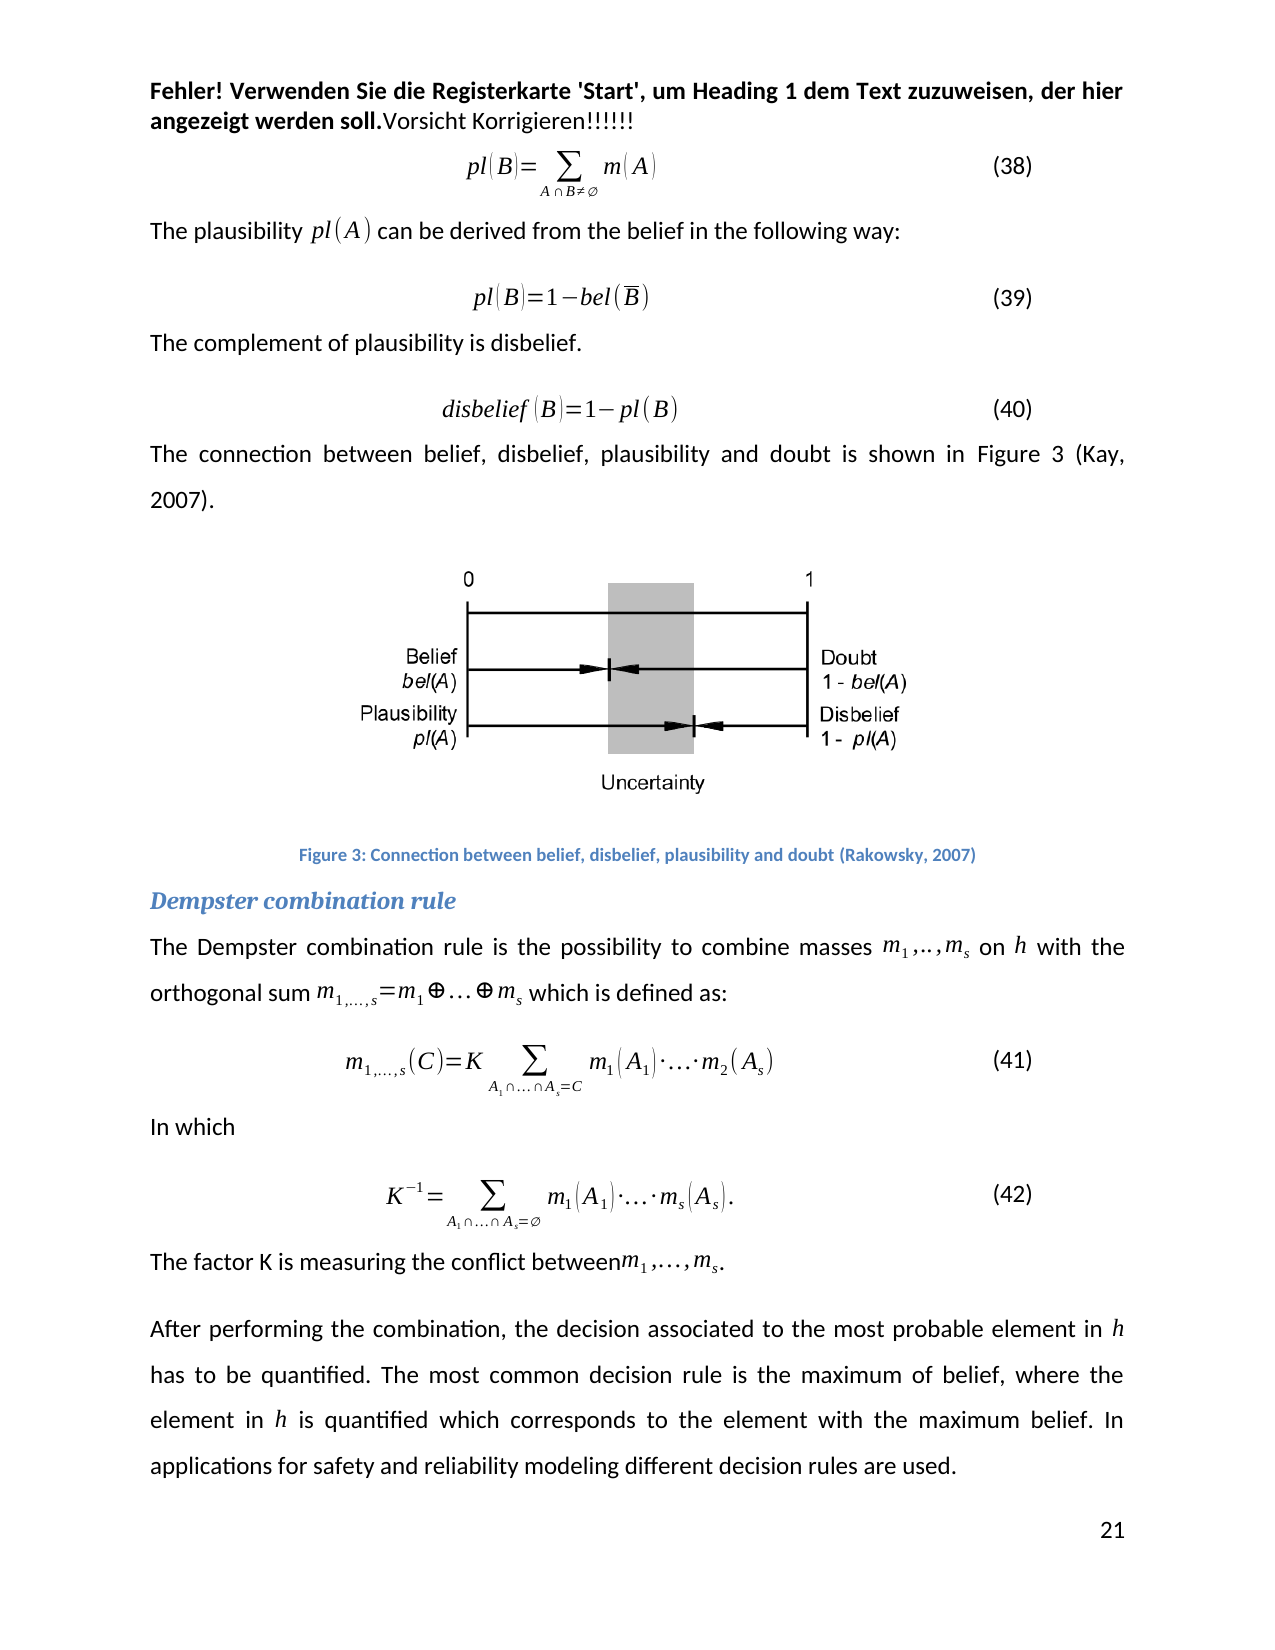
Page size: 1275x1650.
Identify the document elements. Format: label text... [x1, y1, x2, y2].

table_header [139, 282, 981, 327]
text The complement of plausibility is disbelief. [150, 327, 1125, 357]
table_header [139, 1044, 981, 1112]
table_header [139, 394, 981, 439]
table_header (40) [981, 394, 1046, 439]
table_header (42) [981, 1178, 1046, 1246]
table_header (38) [981, 150, 1046, 215]
table_header [139, 150, 981, 215]
text In which [150, 1112, 1125, 1142]
text The connection between belief, disbelief, plausibility and doubt is shown in Figure 3 . [150, 439, 1125, 515]
table_header (39) [981, 282, 1046, 327]
subtitle Dempster combination rule [150, 887, 1125, 916]
text The plausibility can be derived from the belief in the following way: [150, 215, 1125, 246]
table_header [139, 1178, 981, 1246]
table_header (41) [981, 1044, 1046, 1112]
text After performing the combination, the decision associated to the most probable element in has to be quantified. The most common decision rule is the maximum of belief, where the element in is quantified which corresponds to the element with the maximum belief. In applications for safety and reliability modeling different decision rules are used. [150, 1313, 1125, 1481]
text Figure 3: Connection between belief, disbelief, plausibility and doubt [150, 843, 1125, 866]
picture [344, 551, 931, 808]
text The Dempster combination rule is the possibility to combine masses on with the orthogonal sum which is defined as: [150, 930, 1125, 1008]
text The factor K is measuring the conflict between. [150, 1246, 1125, 1277]
